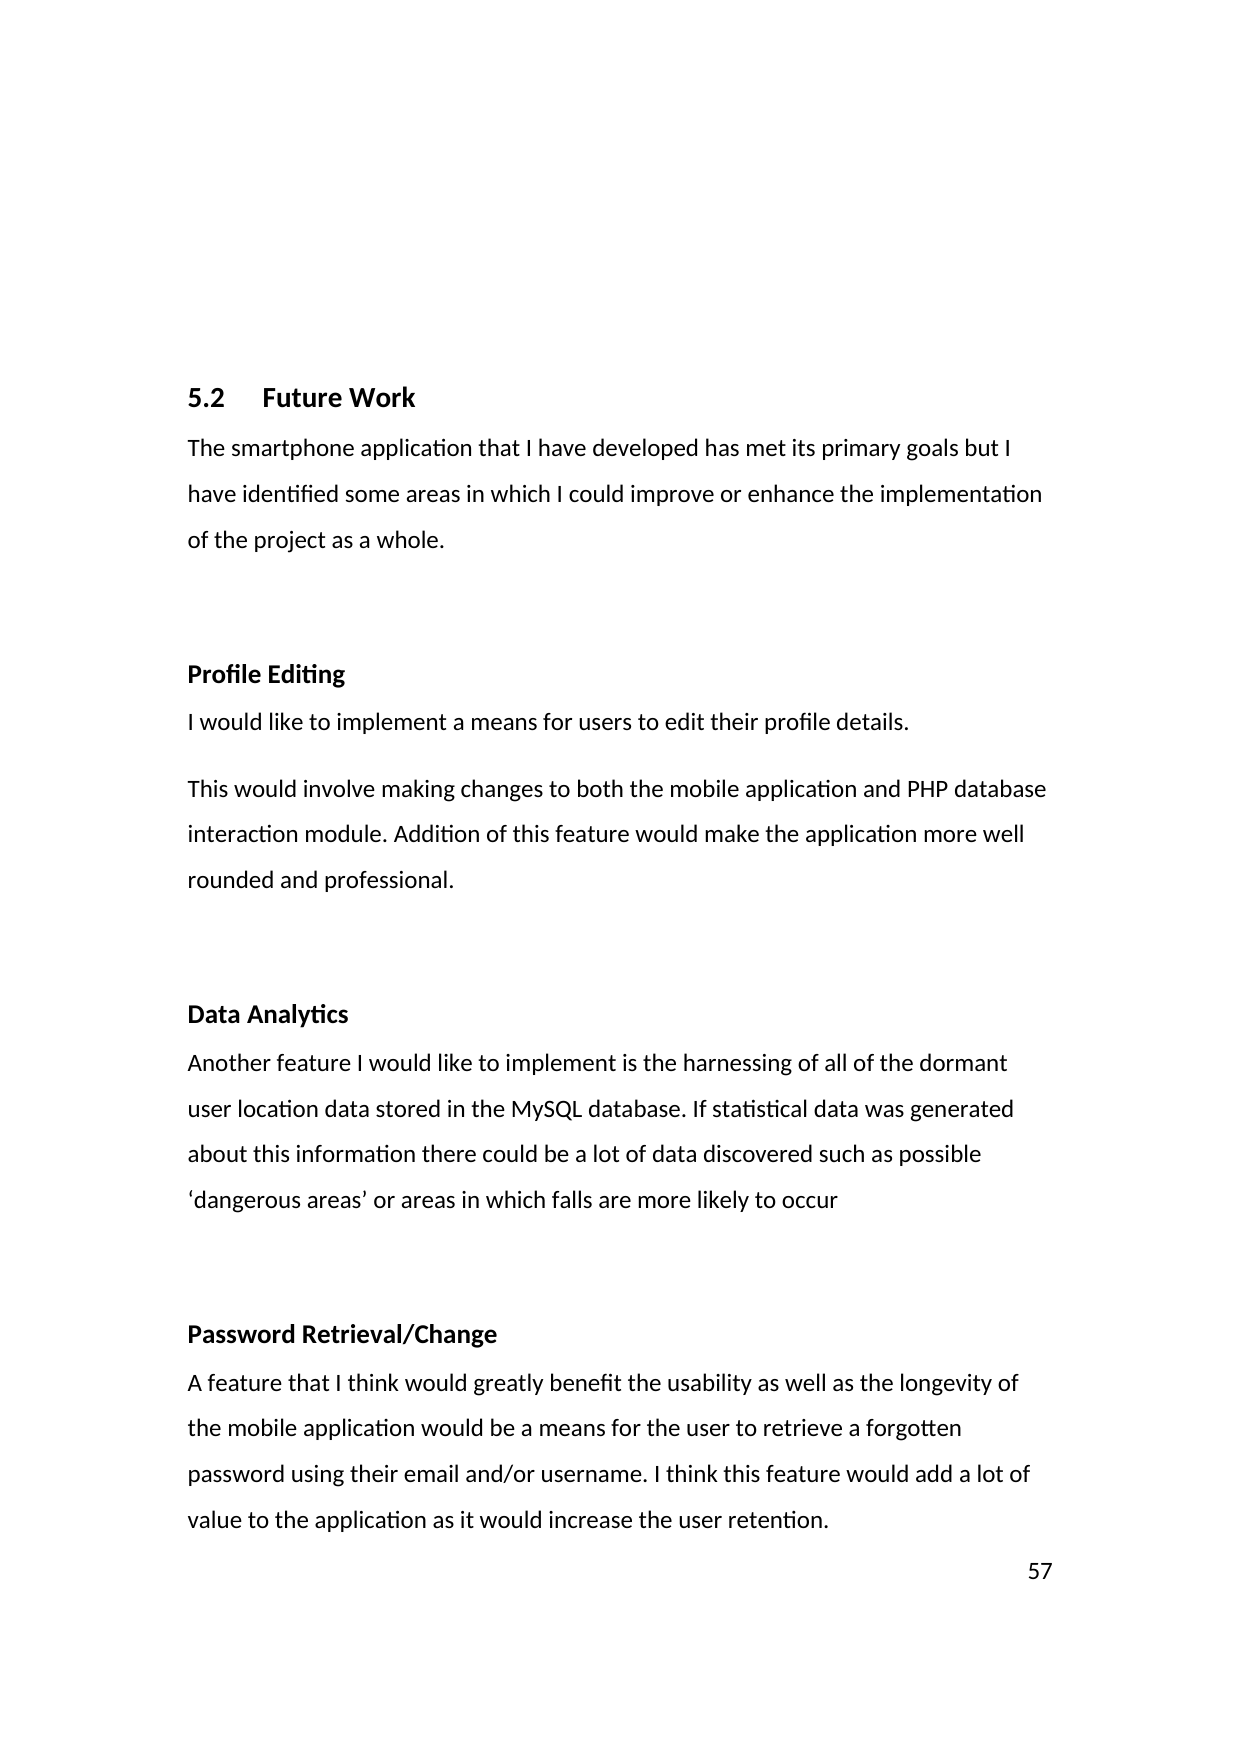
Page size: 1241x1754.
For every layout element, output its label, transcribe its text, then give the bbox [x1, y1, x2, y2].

text The smartphone application that I have developed has met its primary goals but I have identified some areas in which I could improve or enhance the implementation of the project as a whole. [187, 432, 1053, 554]
text This would involve making changes to both the mobile application and PHP database interaction module. Addition of this feature would make the application more well rounded and professional. [187, 773, 1053, 895]
subtitle Data Analytics [187, 997, 1053, 1031]
text I would like to implement a means for users to edit their profile details. [187, 706, 1053, 737]
subtitle 5.2 Future Work [187, 379, 1053, 414]
text A feature that I think would greatly benefit the usability as well as the longevity of the mobile application would be a means for the user to retrieve a forgotten password using their email and/or username. I think this feature would add a lot of value to the application as it would increase the user retention. [187, 1367, 1053, 1534]
text Another feature I would like to implement is the harnessing of all of the dormant user location data stored in the MySQL database. If statistical data was generated about this information there could be a lot of data discovered such as possible ‘dangerous areas’ or areas in which falls are more likely to occur [187, 1047, 1053, 1215]
subtitle Password Retrieval/Change [187, 1317, 1053, 1350]
subtitle Profile Editing [187, 657, 1053, 690]
